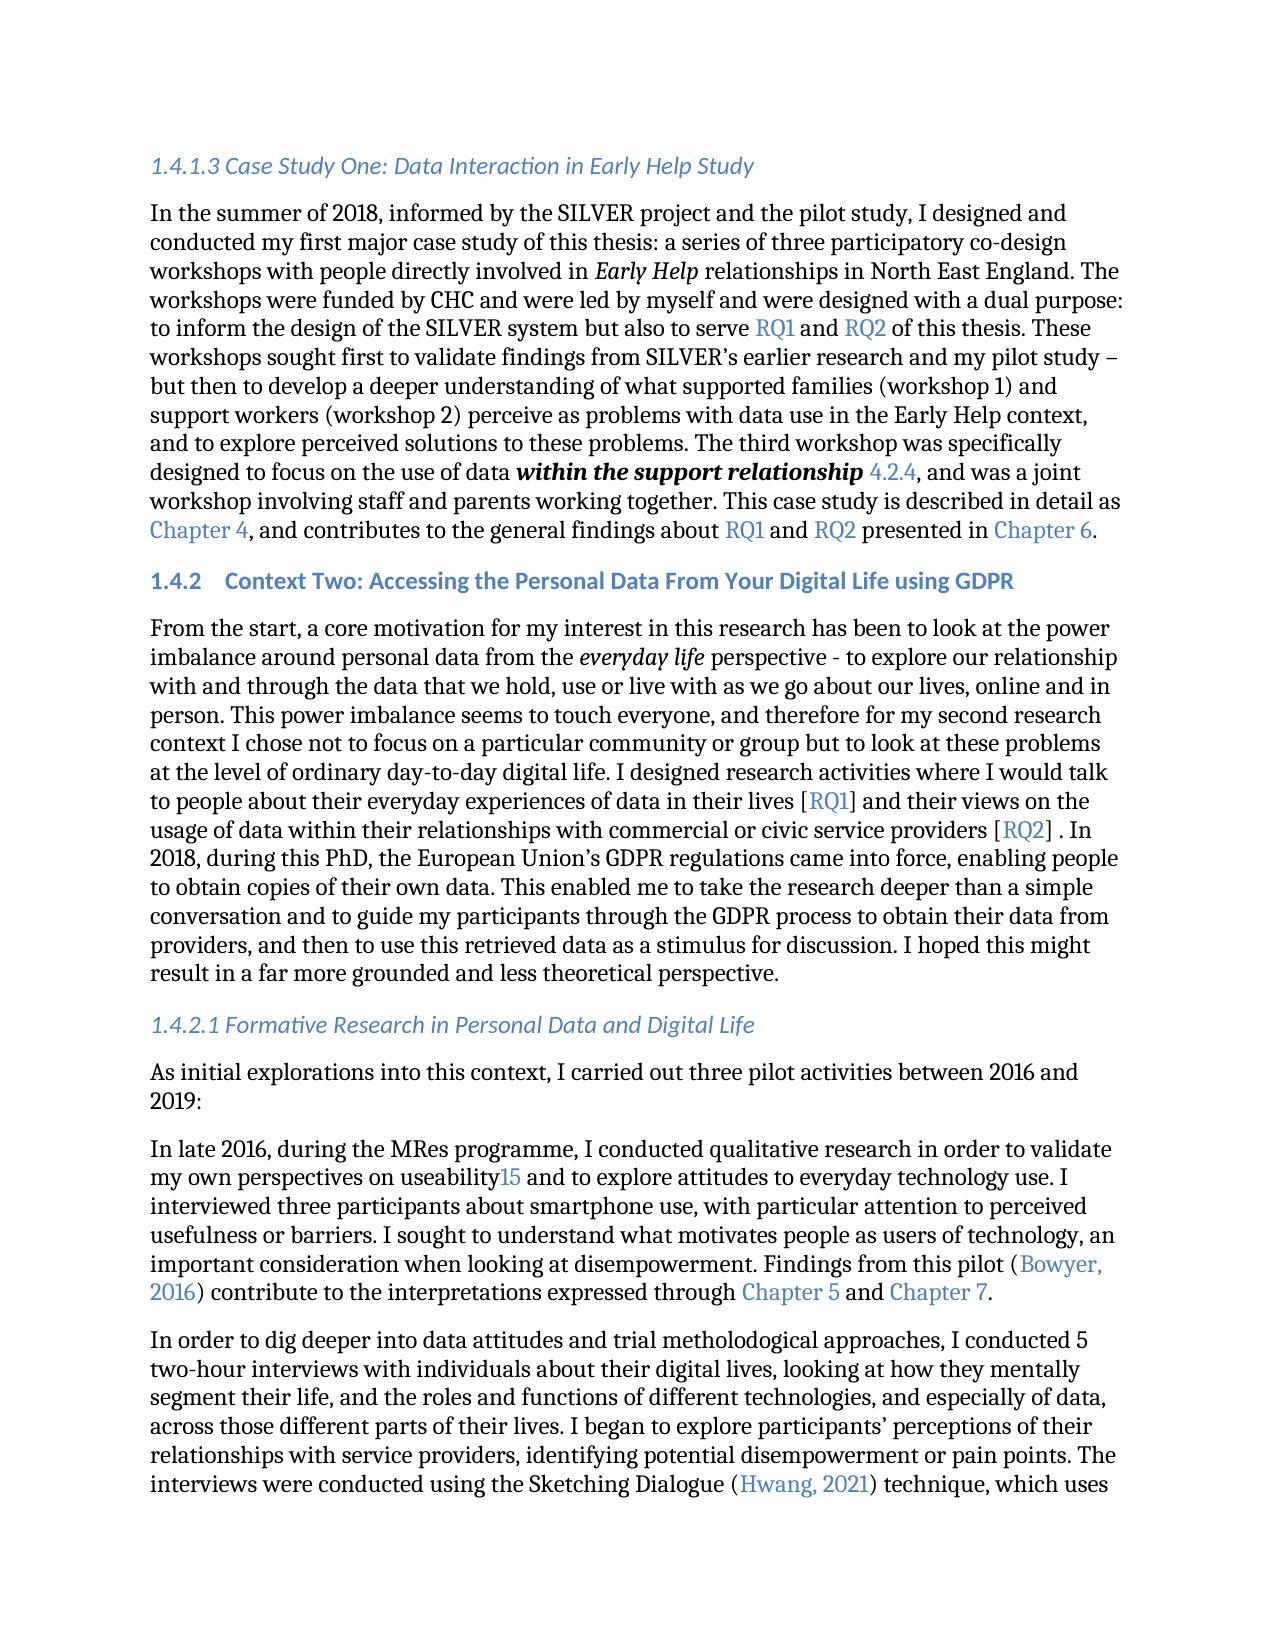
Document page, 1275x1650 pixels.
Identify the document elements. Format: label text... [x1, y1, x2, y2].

text In the summer of 2018, informed by the SILVER project and the pilot study, I designed and conducted my first major case study of this thesis: a series of three participatory co-design workshops with people directly involved in Early Help relationships in North East England. The workshops were funded by CHC and were led by myself and were designed with a dual purpose: to inform the design of the SILVER system but also to serve RQ1 and RQ2 of this thesis. These workshops sought first to validate findings from SILVER’s earlier research and my pilot study – but then to develop a deeper understanding of what supported families (workshop 1) and support workers (workshop 2) perceive as problems with data use in the Early Help context, and to explore perceived solutions to these problems. The third workshop was specifically designed to focus on the use of data within the support relationship 4.2.4, and was a joint workshop involving staff and parents working together. This case study is described in detail as Chapter 4, and contributes to the general findings about RQ1 and RQ2 presented in Chapter 6. [150, 199, 1125, 544]
subtitle 1.4.2 Context Two: Accessing the Personal Data From Your Digital Life using GDPR [150, 565, 1125, 596]
text As initial explorations into this context, I carried out three pilot activities between 2016 and 2019: [150, 1058, 1125, 1116]
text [150, 1326, 1125, 1498]
text From the start, a core motivation for my interest in this research has been to look at the power imbalance around personal data from the everyday life perspective - to explore our relationship with and through the data that we hold, use or live with as we go about our lives, online and in person. This power imbalance seems to touch everyone, and therefore for my second research context I chose not to focus on a particular community or group but to look at these problems at the level of ordinary day-to-day digital life. I designed research activities where I would talk to people about their everyday experiences of data in their lives [RQ1] and their views on the usage of data within their relationships with commercial or civic service providers [RQ2] . In 2018, during this PhD, the European Union’s GDPR regulations came into force, enabling people to obtain copies of their own data. This enabled me to take the research deeper than a simple conversation and to guide my participants through the GDPR process to obtain their data from providers, and then to use this retrieved data as a stimulus for discussion. I hoped this might result in a far more grounded and less theoretical perspective. [150, 614, 1125, 988]
text In late 2016, during the MRes programme, I conducted qualitative research in order to validate my own perspectives on useability15 and to explore attitudes to everyday technology use. I interviewed three participants about smartphone use, with particular attention to perceived usefulness or barriers. I sought to understand what motivates people as users of technology, an important consideration when looking at disempowerment. Findings from this pilot (Bowyer, 2016) contribute to the interpretations expressed through Chapter 5 and Chapter 7. [150, 1134, 1125, 1307]
subtitle 1.4.2.1 Formative Research in Personal Data and Digital Life [150, 1009, 1125, 1039]
subtitle 1.4.1.3 Case Study One: Data Interaction in Early Help Study [150, 150, 1125, 181]
